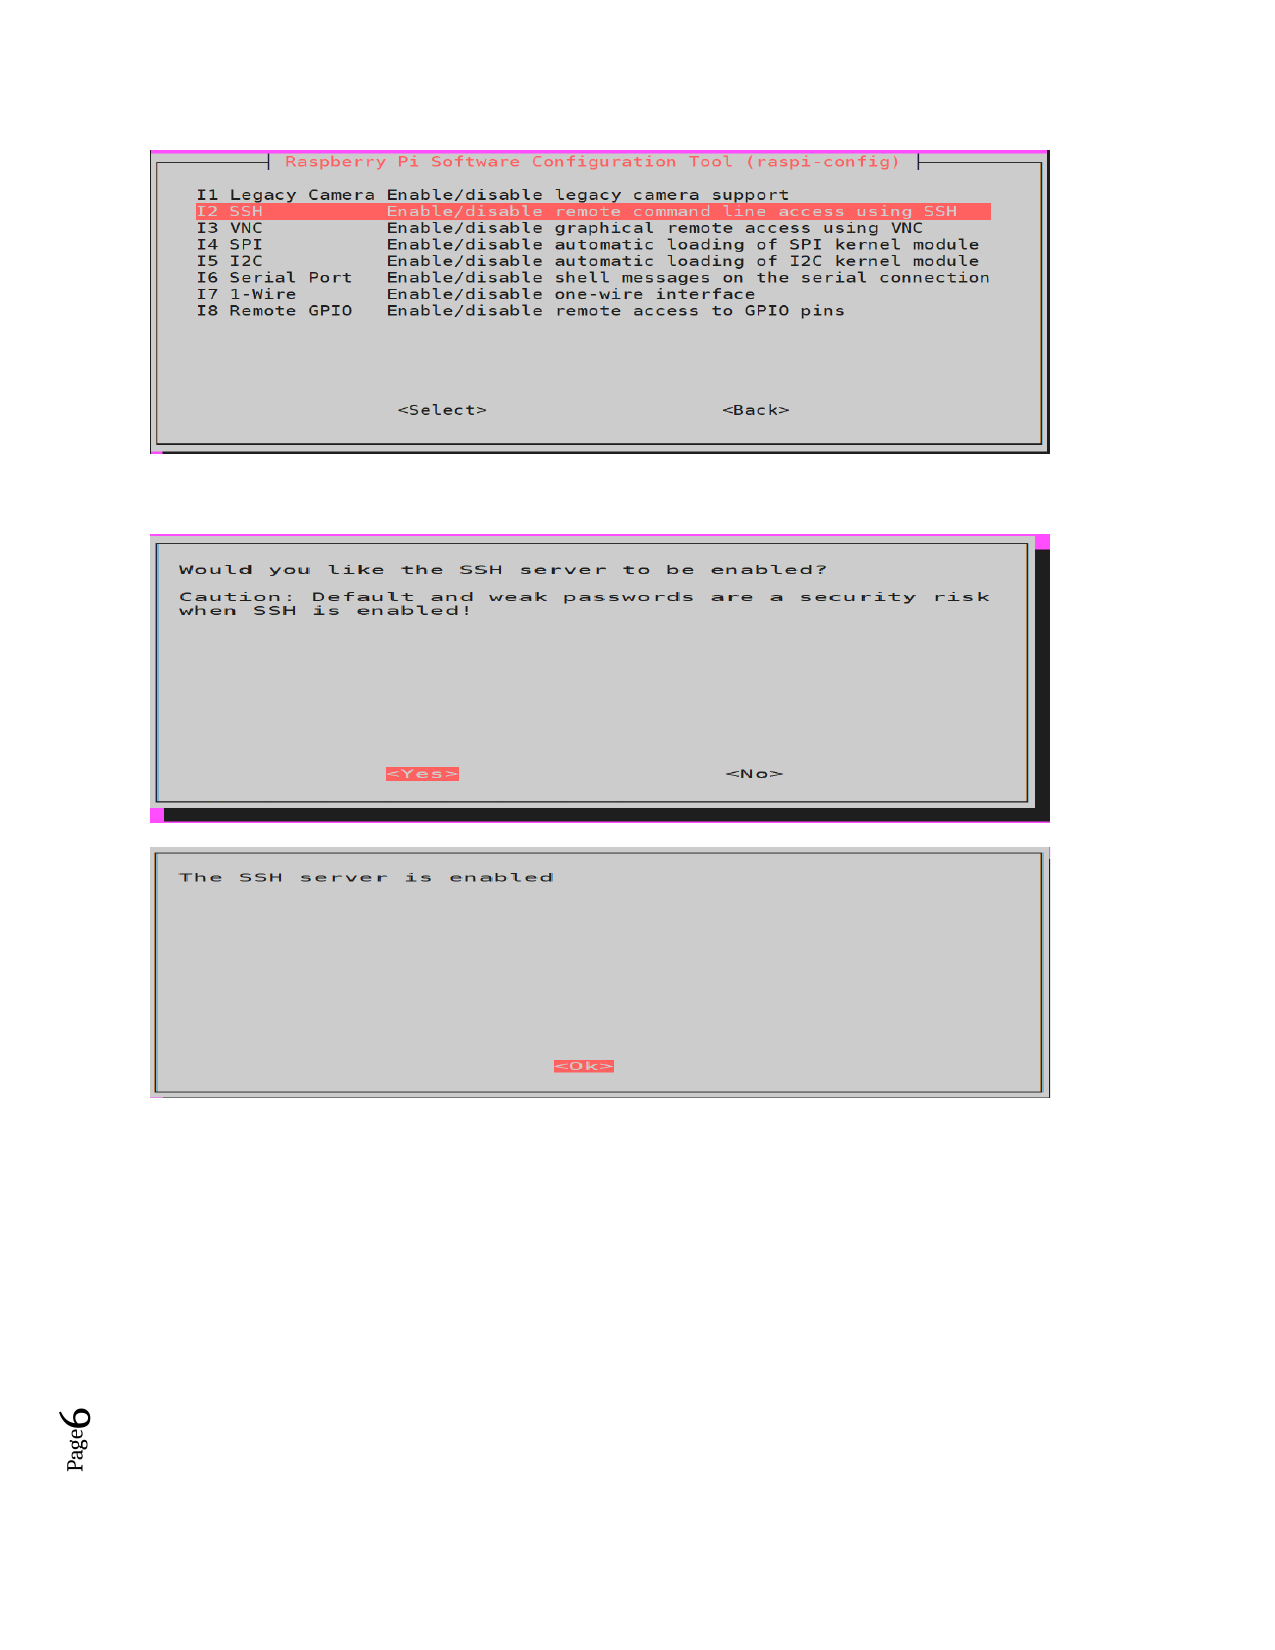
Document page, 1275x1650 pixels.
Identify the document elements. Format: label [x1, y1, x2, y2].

picture [150, 847, 1050, 1098]
picture [150, 150, 1050, 454]
picture [150, 534, 1050, 823]
